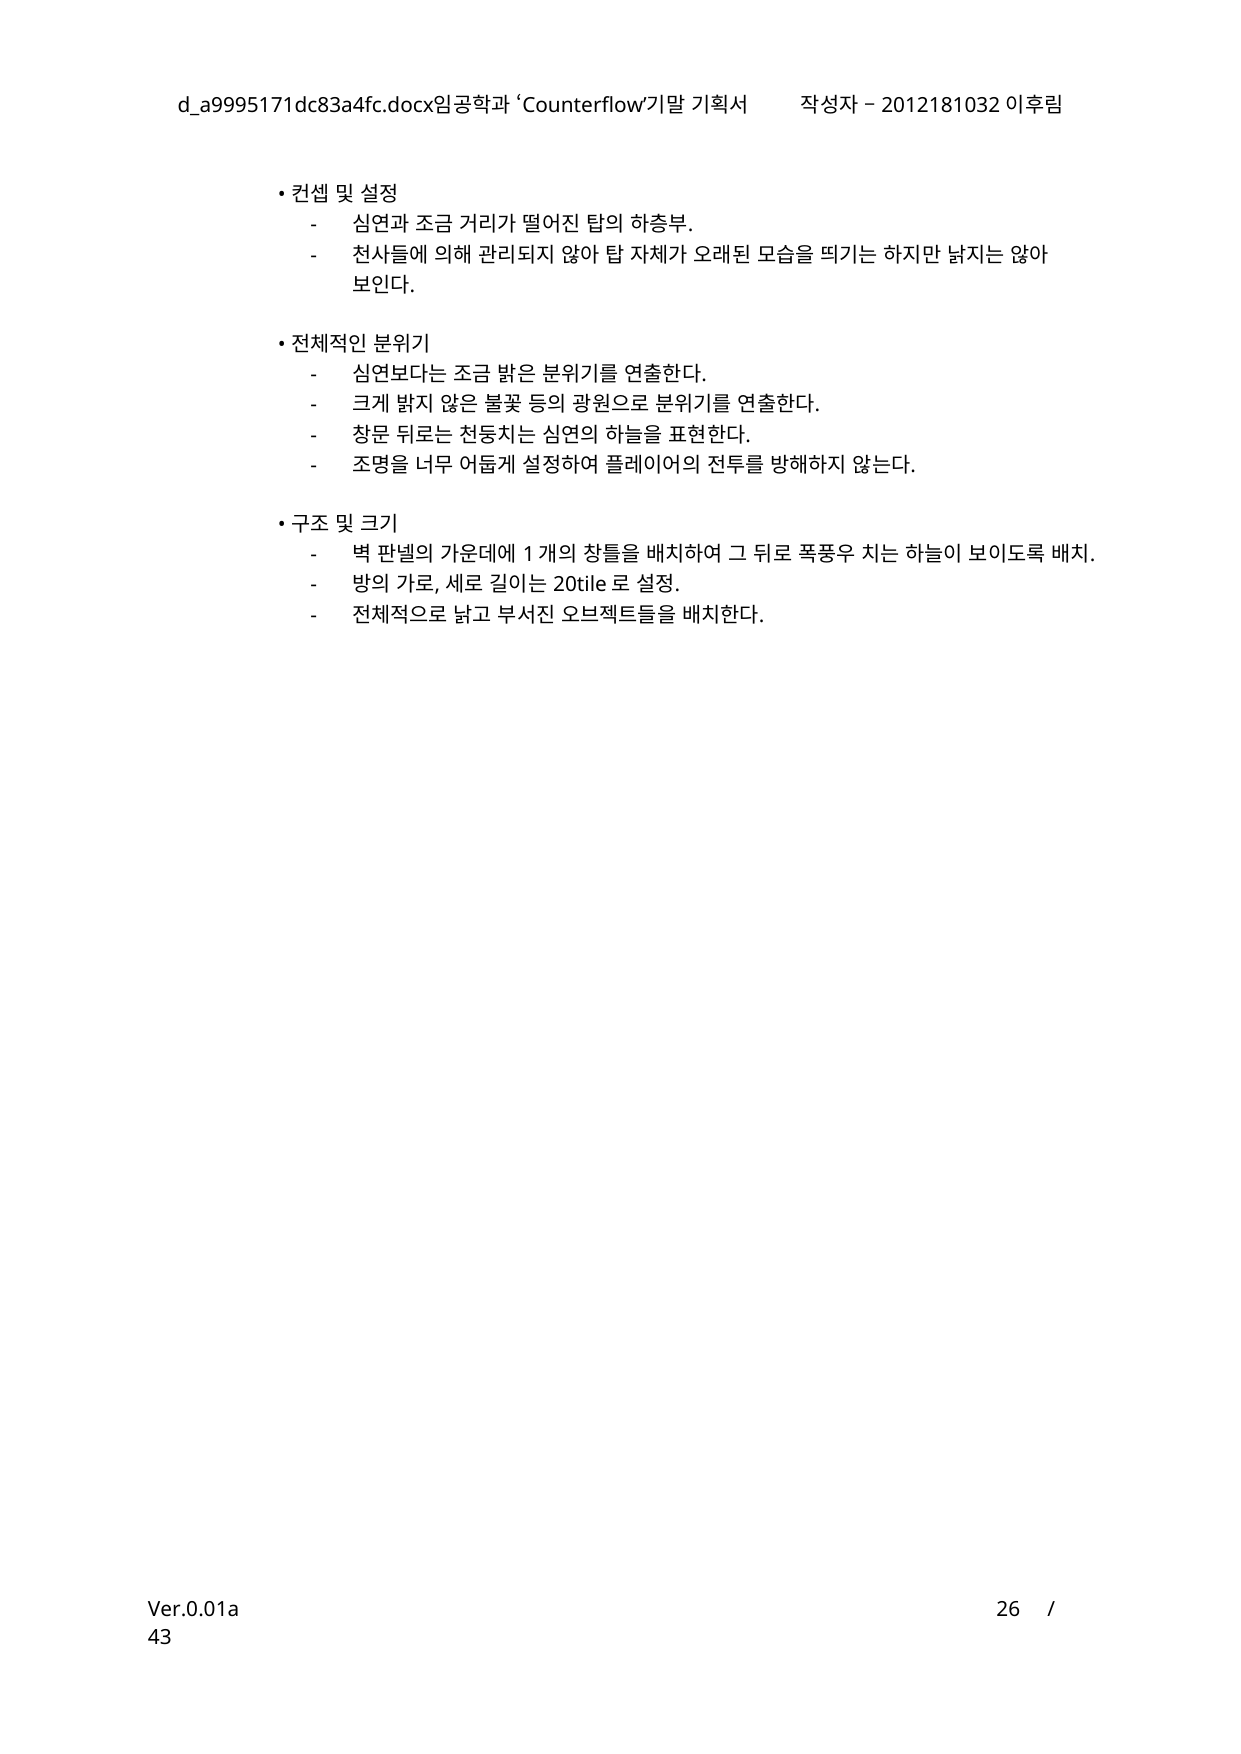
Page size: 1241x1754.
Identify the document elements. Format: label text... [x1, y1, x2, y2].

list 크게 밝지 않은 불꽃 등의 광원으로 분위기를 연출한다. [310, 387, 1092, 418]
list 창문 뒤로는 천둥치는 심연의 하늘을 표현한다. [310, 418, 1092, 448]
list 천사들에 의해 관리되지 않아 탑 자체가 오래된 모습을 띄기는 하지만 낡지는 않아 보인다. [310, 238, 1092, 298]
list 컨셉 및 설정 [278, 177, 1092, 207]
list 전체적으로 낡고 부서진 오브젝트들을 배치한다. [310, 598, 1092, 628]
list 심연보다는 조금 밝은 분위기를 연출한다. [310, 357, 1092, 387]
list 벽 판넬의 가운데에 1개의 창틀을 배치하여 그 뒤로 폭풍우 치는 하늘이 보이도록 배치. [310, 537, 1092, 567]
list 전체적인 분위기 [278, 327, 1092, 357]
list 심연과 조금 거리가 떨어진 탑의 하층부. [310, 207, 1092, 238]
list 방의 가로, 세로 길이는 20tile로 설정. [310, 567, 1092, 598]
list 조명을 너무 어둡게 설정하여 플레이어의 전투를 방해하지 않는다. [310, 448, 1092, 478]
list 구조 및 크기 [278, 507, 1092, 537]
